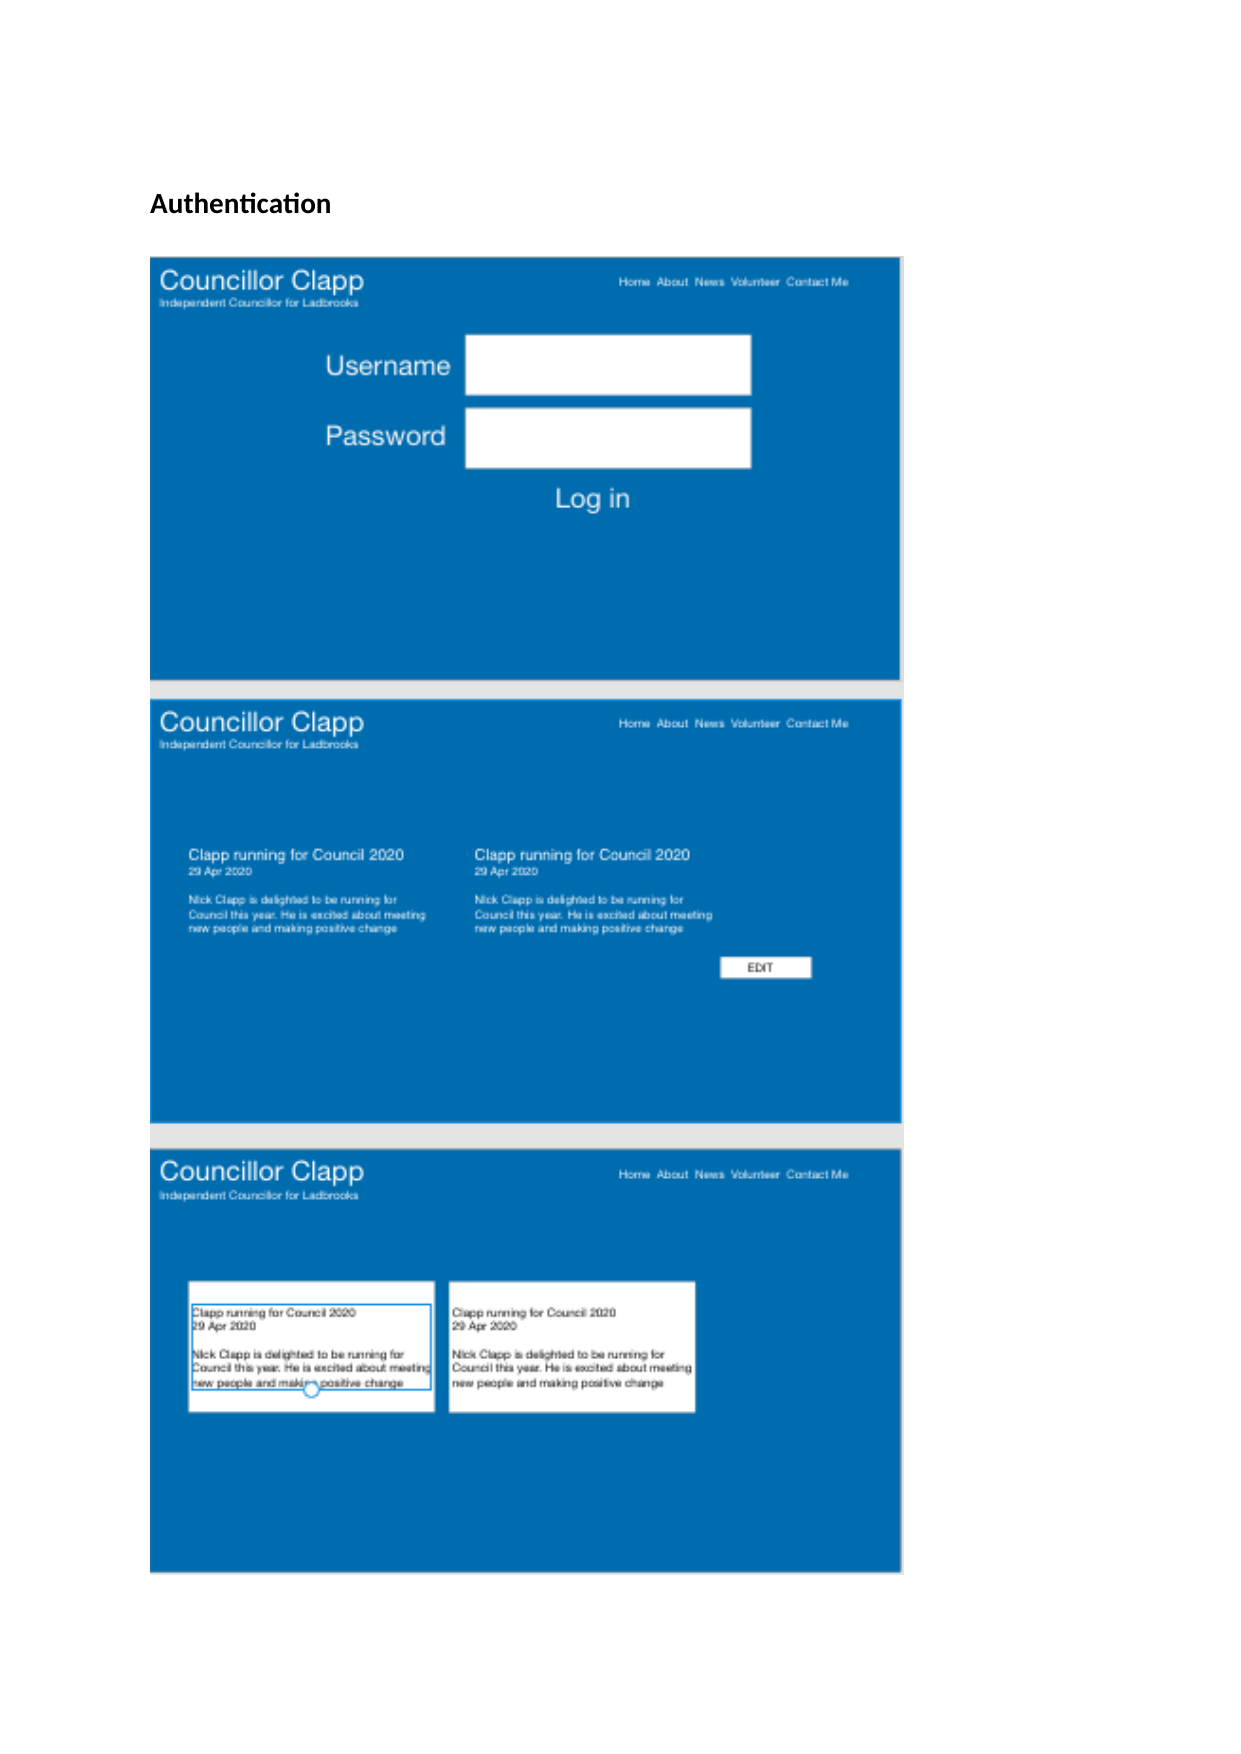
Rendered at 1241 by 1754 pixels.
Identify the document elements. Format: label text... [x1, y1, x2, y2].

text Authentication [150, 186, 1090, 221]
picture [150, 256, 904, 1575]
